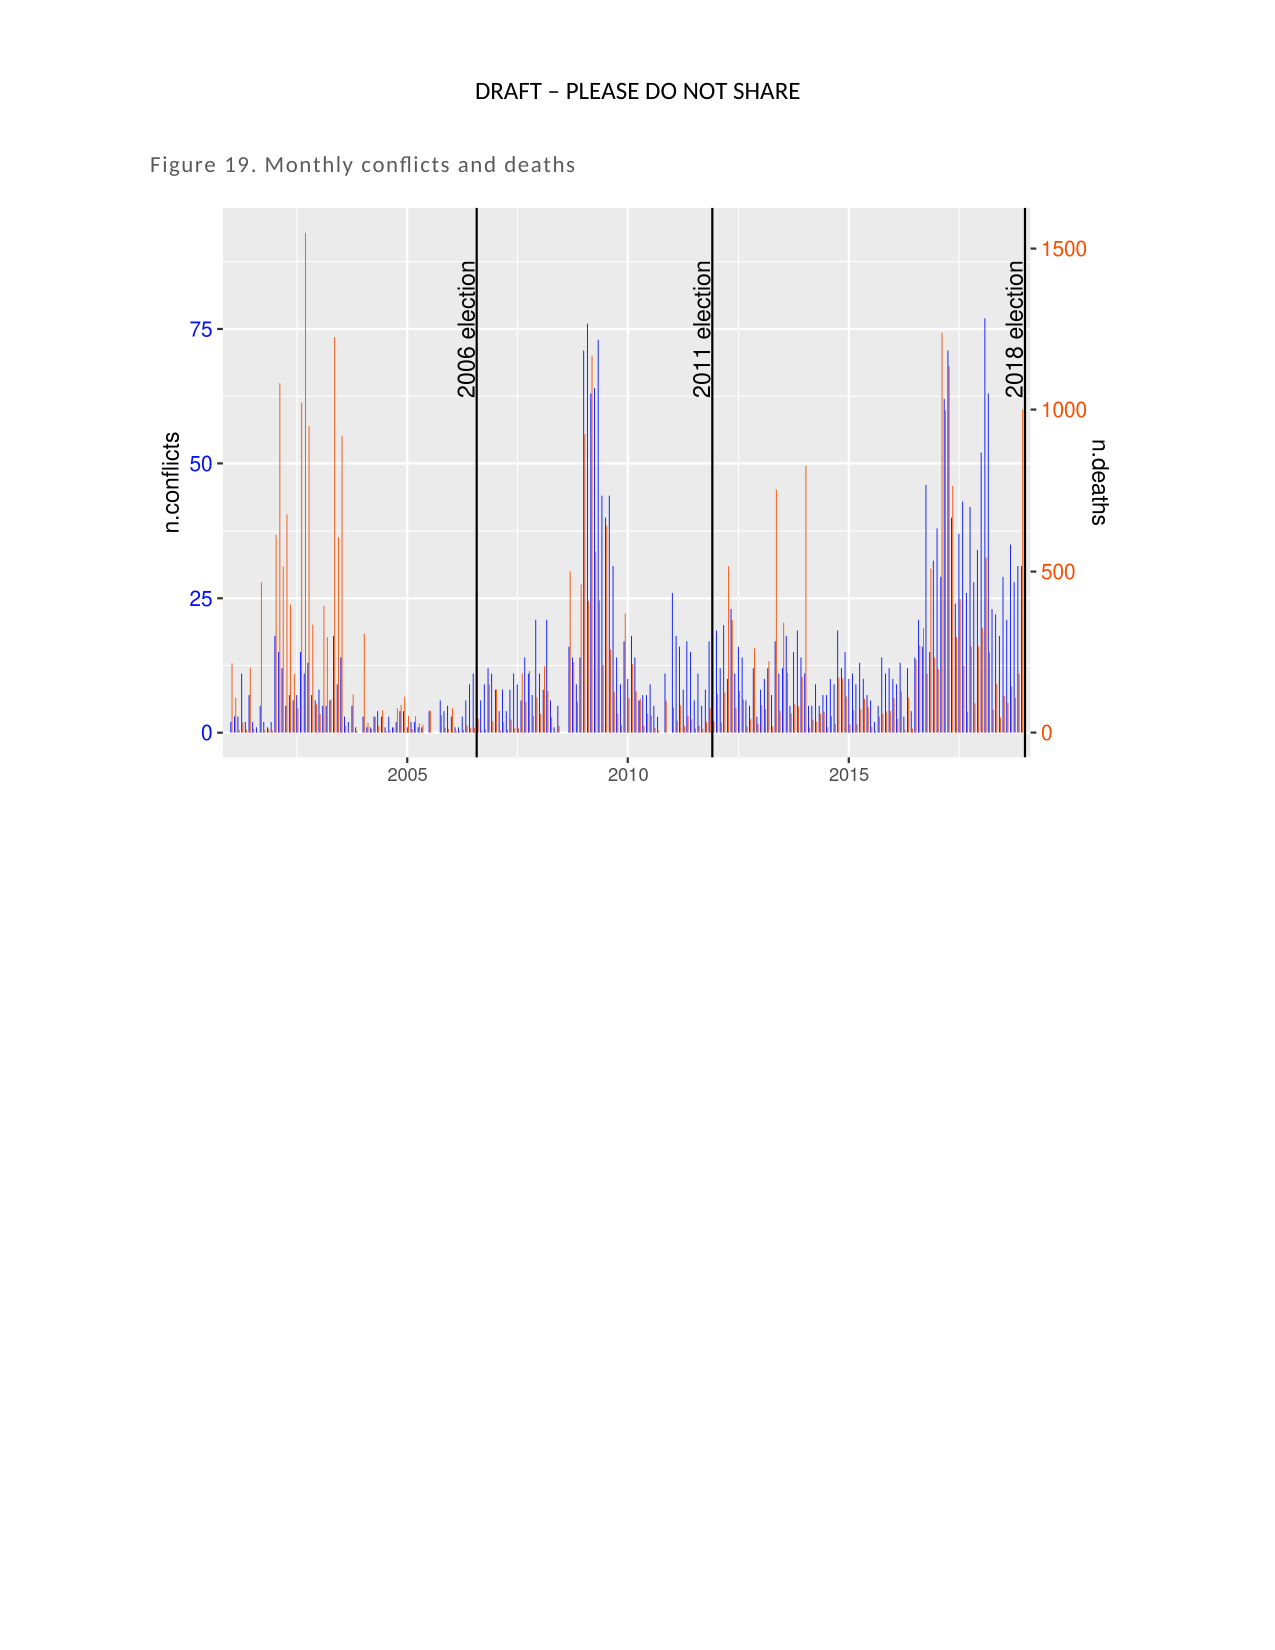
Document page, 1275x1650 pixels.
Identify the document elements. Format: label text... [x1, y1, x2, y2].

subtitle Figure . Monthly conflicts and deaths [150, 150, 1125, 178]
picture [150, 196, 1125, 797]
